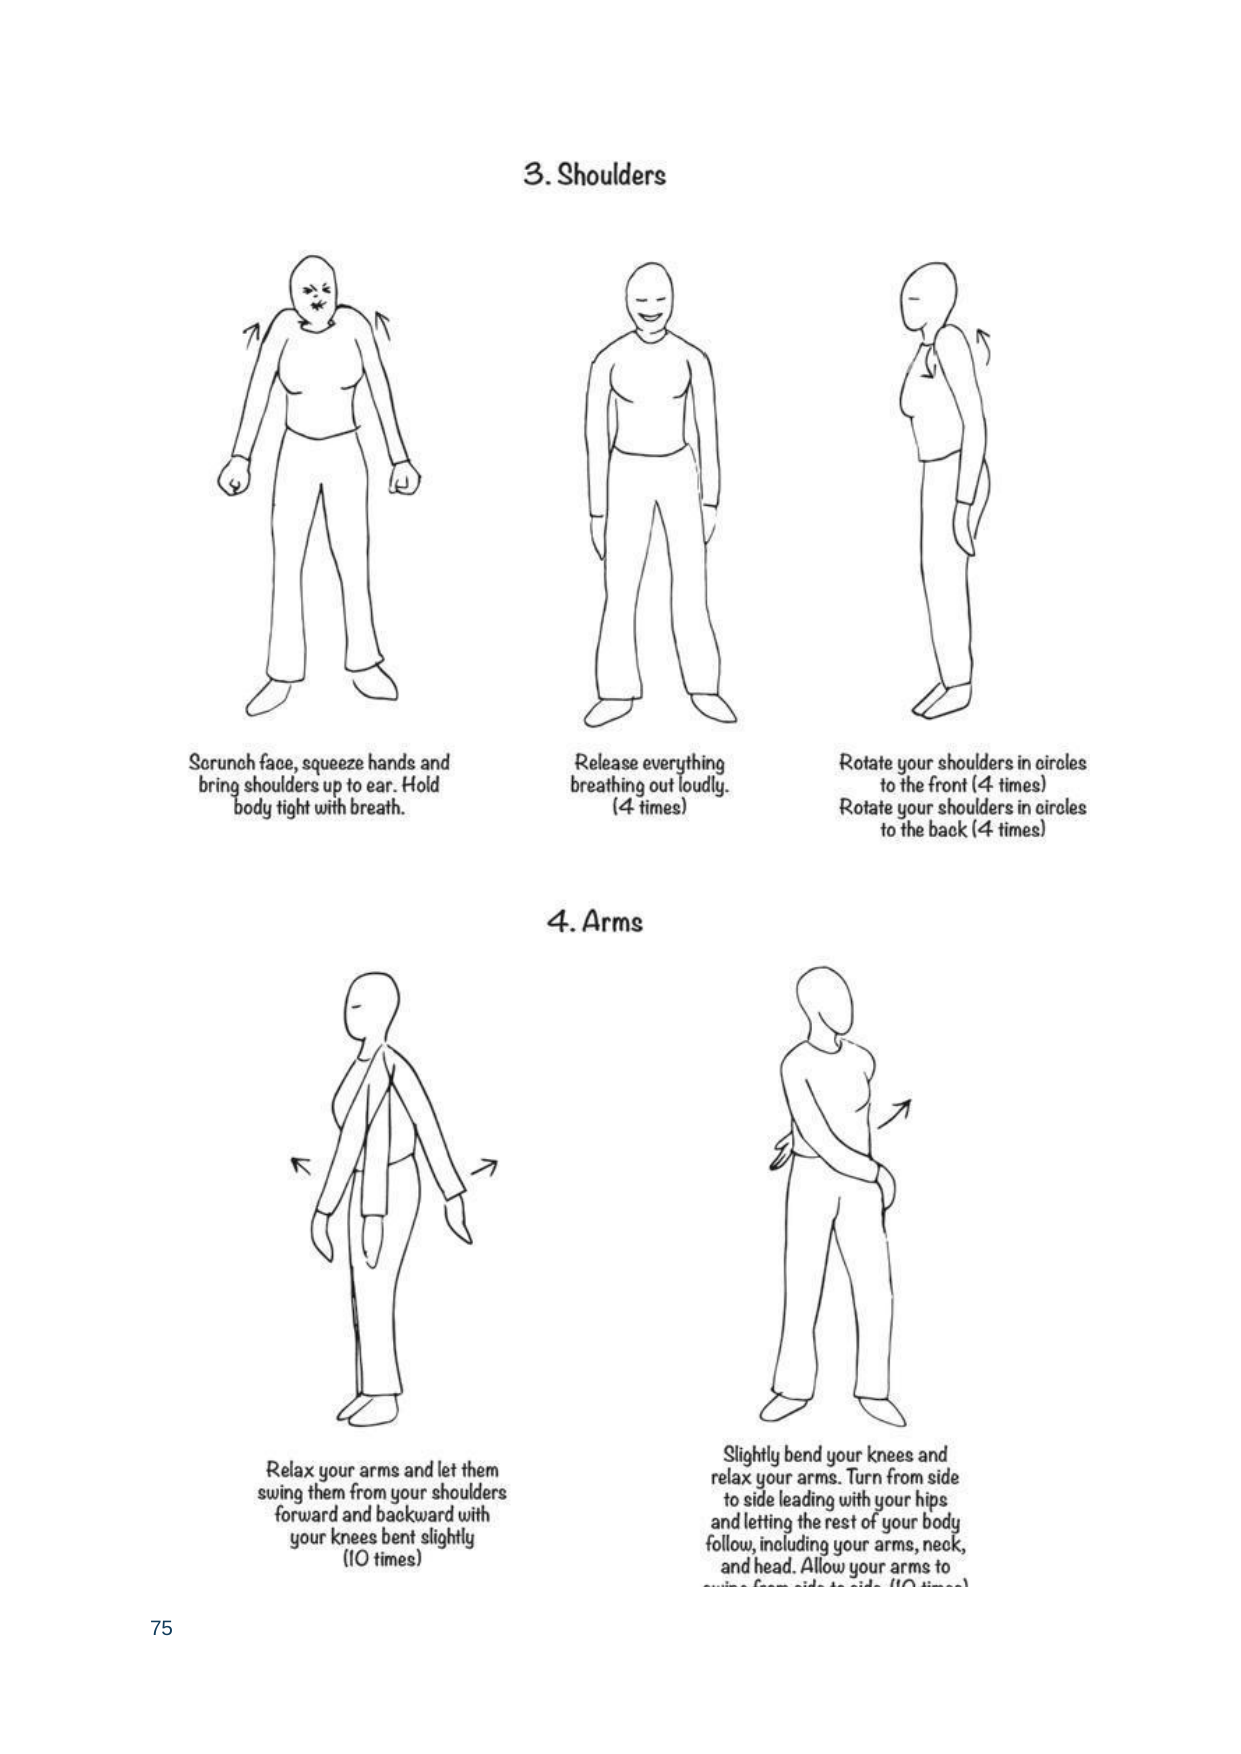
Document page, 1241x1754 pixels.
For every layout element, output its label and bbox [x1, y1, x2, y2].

picture [187, 150, 1090, 1587]
